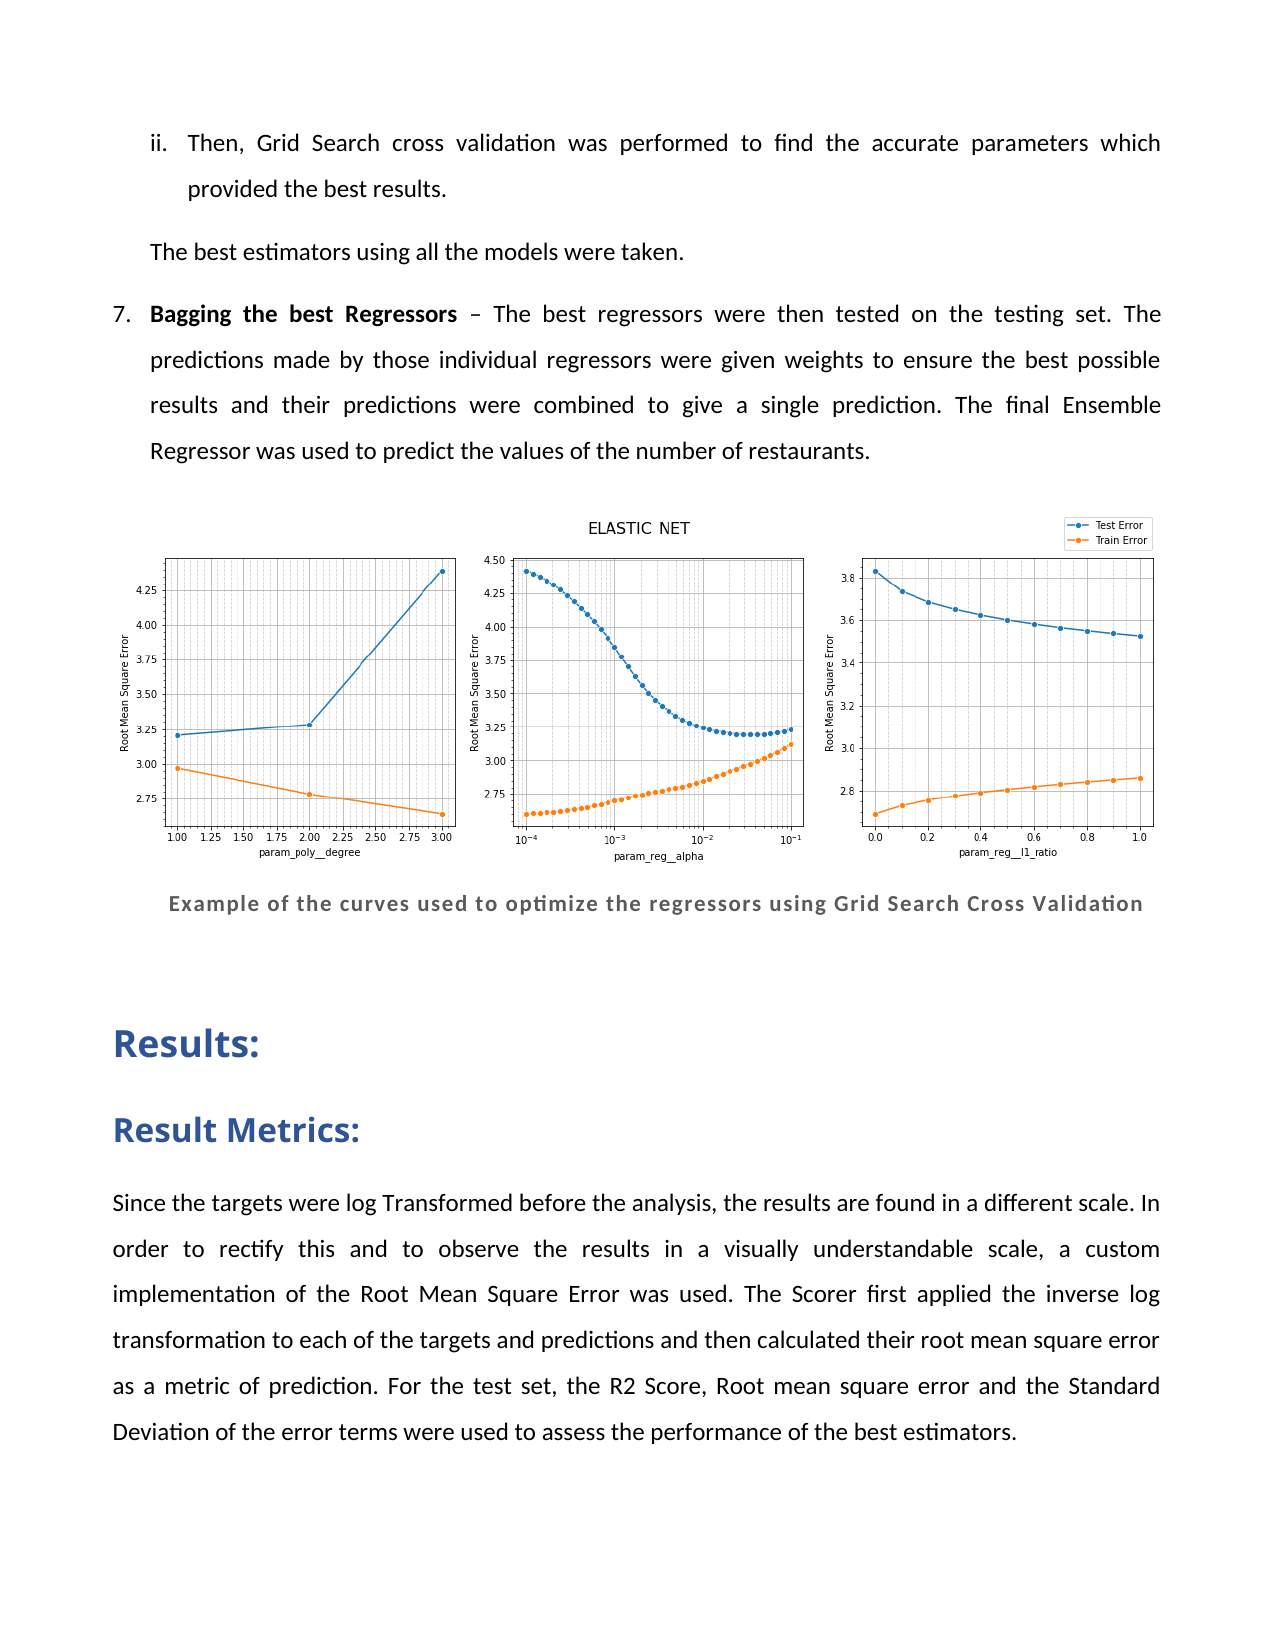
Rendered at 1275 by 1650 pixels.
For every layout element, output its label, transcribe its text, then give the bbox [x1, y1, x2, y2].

list Bagging the best Regressors – The best regressors were then tested on the testing set. The predictions made by those individual regressors were given weights to ensure the best possible results and their predictions were combined to give a single prediction. The final Ensemble Regressor was used to predict the values of the number of restaurants. [112, 298, 1162, 466]
list Then, Grid Search cross validation was performed to find the accurate parameters which provided the best results. [150, 127, 1162, 204]
picture [114, 514, 1162, 868]
text The best estimators using all the models were taken. [150, 236, 1162, 266]
text Since the targets were log Transformed before the analysis, the results are found in a different scale. In order to rectify this and to observe the results in a visually understandable scale, a custom implementation of the Root Mean Square Error was used. The Scorer first applied the inverse log transformation to each of the targets and predictions and then calculated their root mean square error as a metric of prediction. For the test set, the R2 Score, Root mean square error and the Standard Deviation of the error terms were used to assess the performance of the best estimators. [112, 1187, 1162, 1446]
subtitle Result Metrics: [112, 1107, 1162, 1152]
